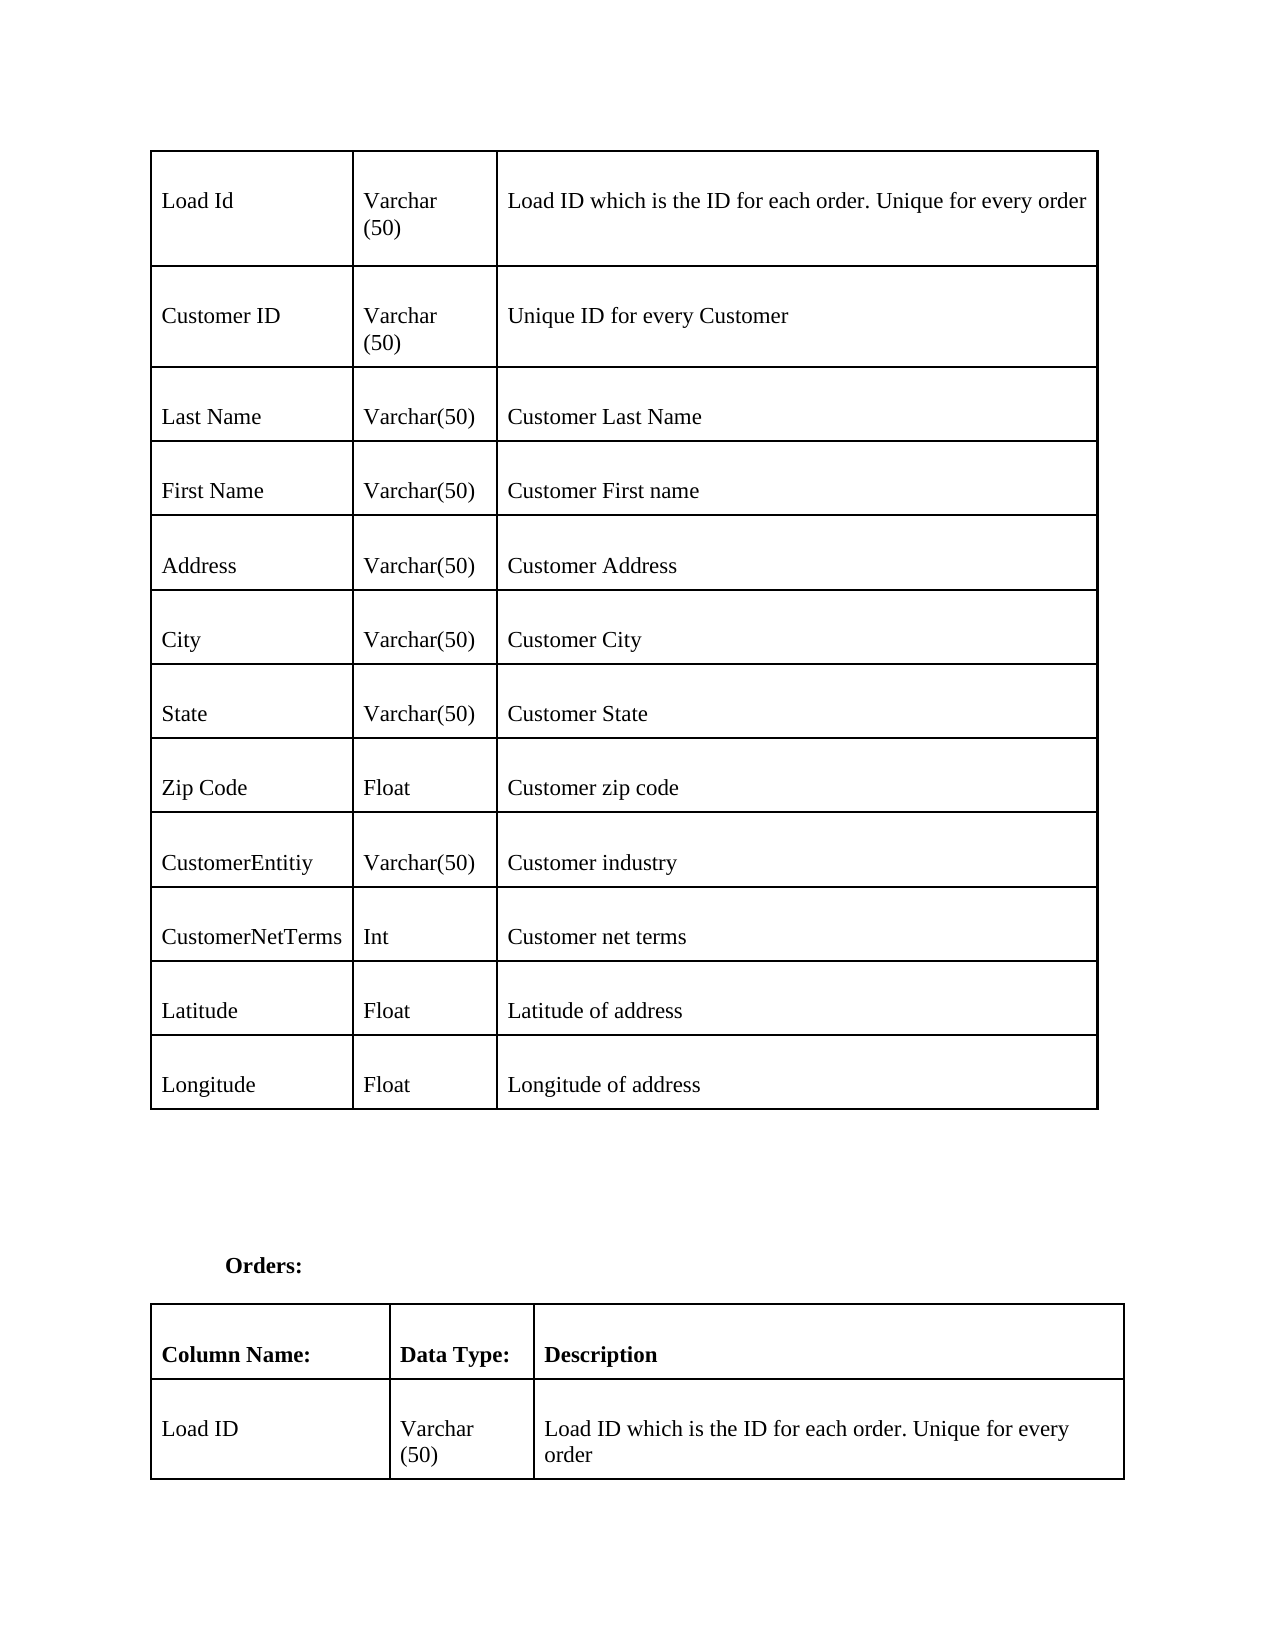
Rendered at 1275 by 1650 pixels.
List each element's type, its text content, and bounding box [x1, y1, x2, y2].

table_cell City [152, 591, 352, 663]
table_cell Address [152, 516, 352, 588]
table_cell CustomerNetTerms [152, 888, 352, 960]
table_cell Customer First name [498, 442, 1096, 514]
table_cell Longitude [152, 1036, 352, 1108]
table_cell Float [354, 962, 496, 1034]
list Orders: [225, 1252, 1125, 1278]
table_cell Last Name [152, 368, 352, 440]
table_cell Customer State [498, 665, 1096, 737]
table_cell Customer zip code [498, 739, 1096, 811]
table_cell Float [354, 1036, 496, 1108]
table_cell Customer Last Name [498, 368, 1096, 440]
table_cell Varchar(50) [354, 368, 496, 440]
table_cell Unique ID for every Customer [498, 267, 1096, 366]
table_cell Customer net terms [498, 888, 1096, 960]
table_cell Varchar(50) [354, 591, 496, 663]
table_cell Customer industry [498, 813, 1096, 886]
table_cell Varchar (50) [354, 267, 496, 366]
table_cell Latitude [152, 962, 352, 1034]
table_cell Load ID [152, 1380, 389, 1478]
table_cell Load ID which is the ID for each order. Unique for every order [535, 1380, 1123, 1478]
table_cell Customer City [498, 591, 1096, 663]
table_cell Varchar(50) [354, 665, 496, 737]
table_cell Zip Code [152, 739, 352, 811]
table_cell Load Id [152, 152, 352, 265]
table_cell Customer ID [152, 267, 352, 366]
table_cell First Name [152, 442, 352, 514]
table_cell Varchar (50) [391, 1380, 533, 1478]
table_cell Varchar (50) [354, 152, 496, 265]
table_cell Customer Address [498, 516, 1096, 588]
table_header Data Type: [391, 1305, 533, 1377]
table_cell Float [354, 739, 496, 811]
table_cell Latitude of address [498, 962, 1096, 1034]
table_header Column Name: [152, 1305, 389, 1377]
table_header Description [535, 1305, 1123, 1377]
table_cell Longitude of address [498, 1036, 1096, 1108]
table_cell Load ID which is the ID for each order. Unique for every order [498, 152, 1096, 265]
table_cell Varchar(50) [354, 516, 496, 588]
table_cell Int [354, 888, 496, 960]
table_cell CustomerEntitiy [152, 813, 352, 886]
table_cell Varchar(50) [354, 442, 496, 514]
table_cell Varchar(50) [354, 813, 496, 886]
table_cell State [152, 665, 352, 737]
